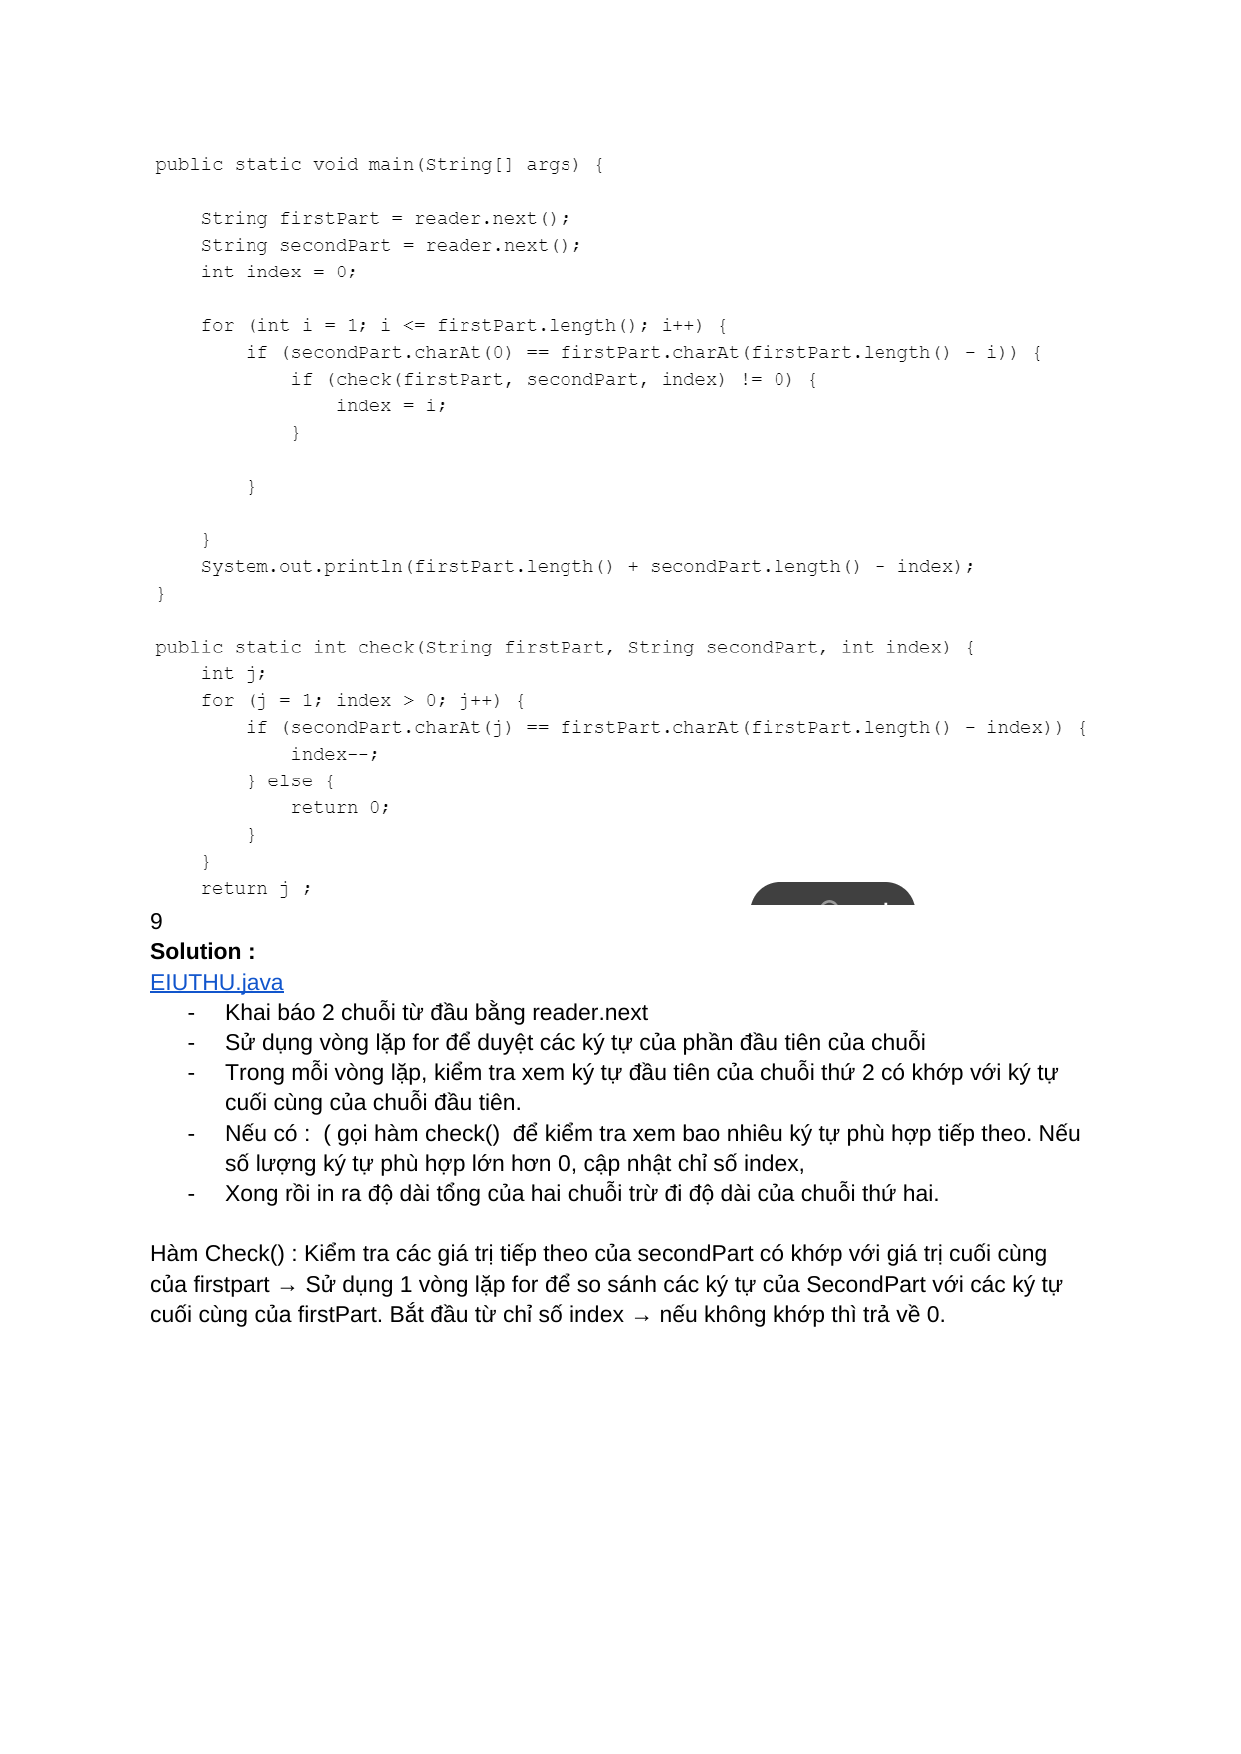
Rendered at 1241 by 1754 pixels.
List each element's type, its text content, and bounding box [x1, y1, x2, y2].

text Solution : [150, 938, 1090, 964]
list Khai báo 2 chuỗi từ đầu bằng reader.next [187, 999, 1090, 1025]
list Xong rồi in ra độ dài tổng của hai chuỗi trừ đi độ dài của chuỗi thứ hai. [187, 1180, 1090, 1206]
list Sử dụng vòng lặp for để duyệt các ký tự của phần đầu tiên của chuỗi [187, 1029, 1090, 1055]
list Trong mỗi vòng lặp, kiểm tra xem ký tự đầu tiên của chuỗi thứ 2 có khớp với ký tự cuối cùng của chuỗi đầu tiên. [187, 1059, 1090, 1116]
text 9 [150, 908, 1090, 934]
text EIUTHU.java [150, 968, 1090, 995]
list Nếu có : ( gọi hàm check() để kiểm tra xem bao nhiêu ký tự phù hợp tiếp theo. Nếu số lượng ký tự phù hợp lớn hơn 0, cập nhật chỉ số index, [187, 1119, 1090, 1176]
text Hàm Check() : Kiểm tra các giá trị tiếp theo của secondPart có khớp với giá trị cuối cùng của firstpart → Sử dụng 1 vòng lặp for để so sánh các ký tự của SecondPart với các ký tự cuối cùng của firstPart. Bắt đầu từ chỉ số index → nếu không khớp thì trả về 0. [150, 1240, 1090, 1327]
picture [150, 150, 1091, 905]
